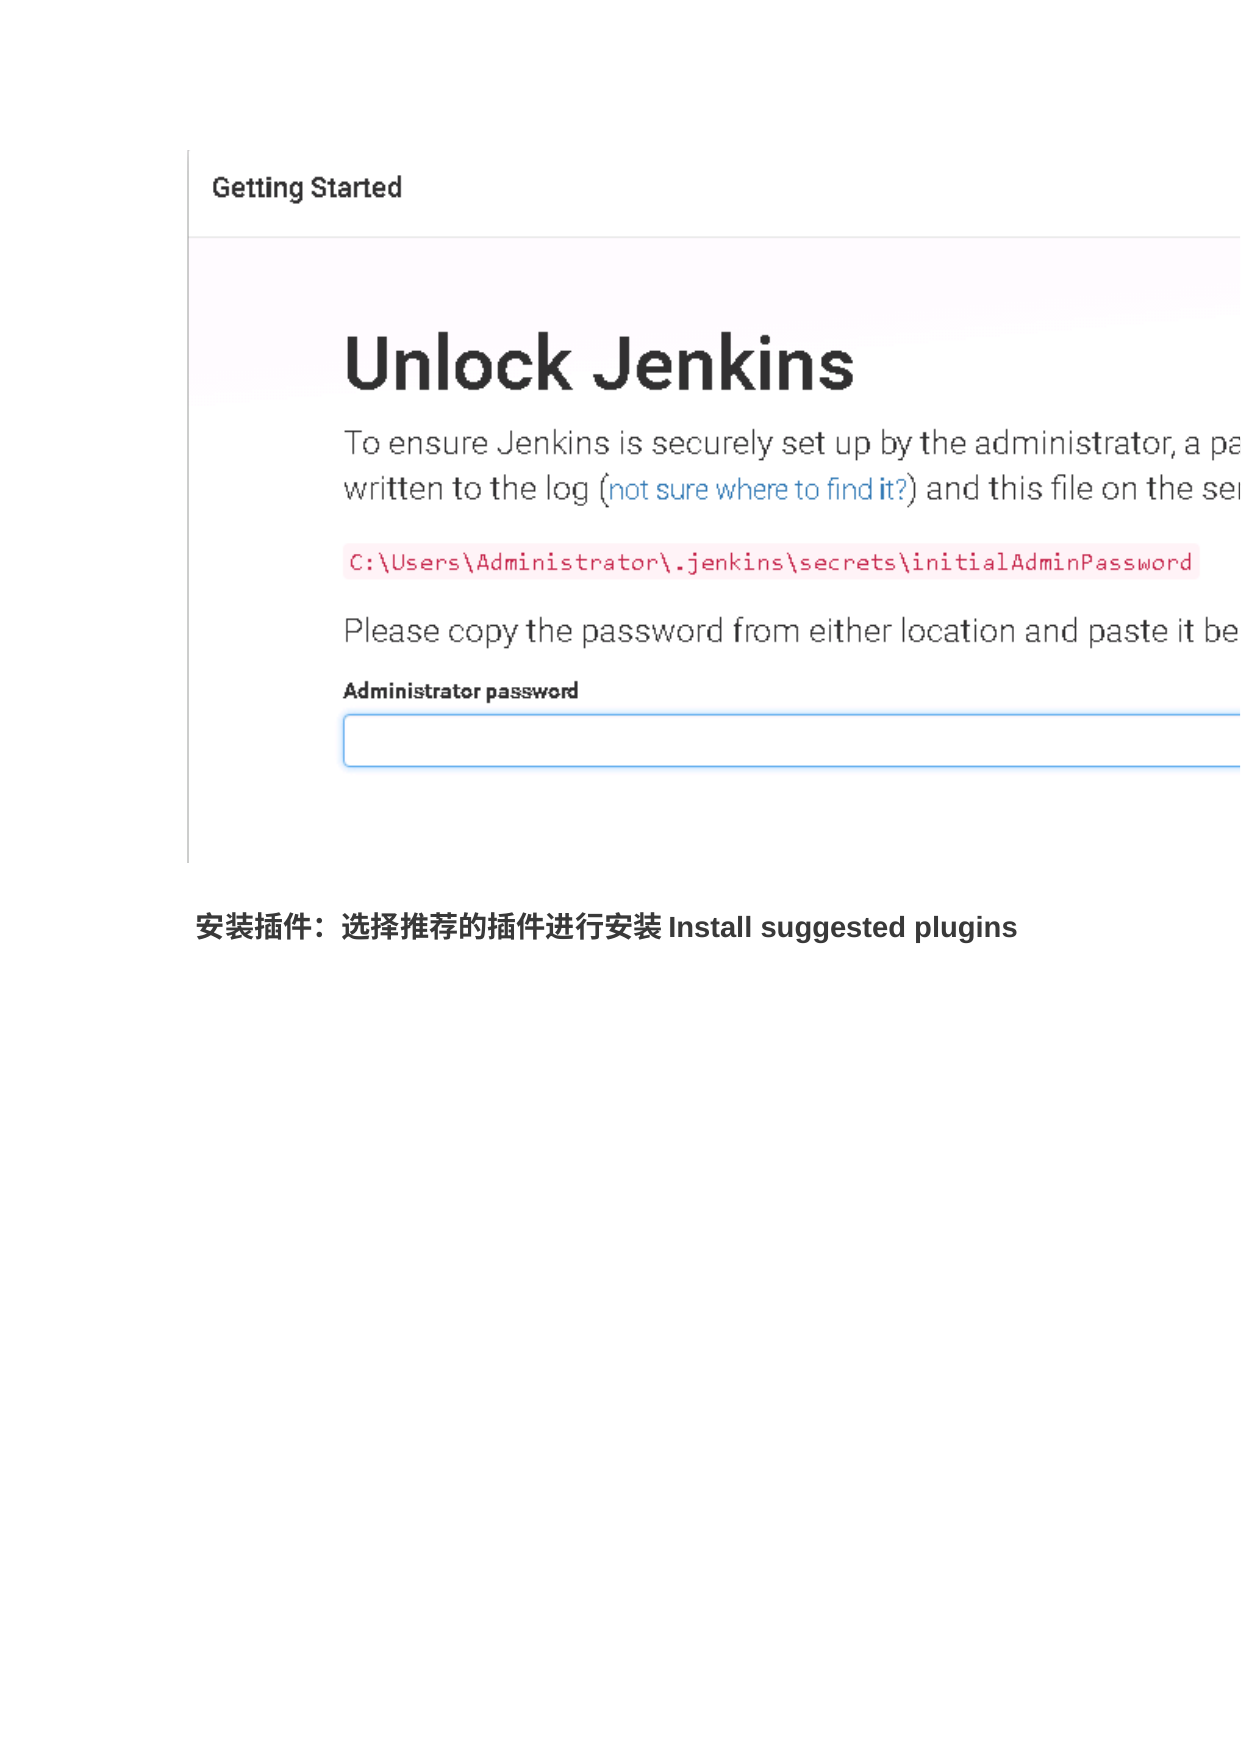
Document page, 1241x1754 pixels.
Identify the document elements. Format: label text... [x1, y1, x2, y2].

picture [187, 150, 1241, 863]
text 安装插件：选择推荐的插件进行安装Install suggested plugins [187, 903, 1053, 946]
